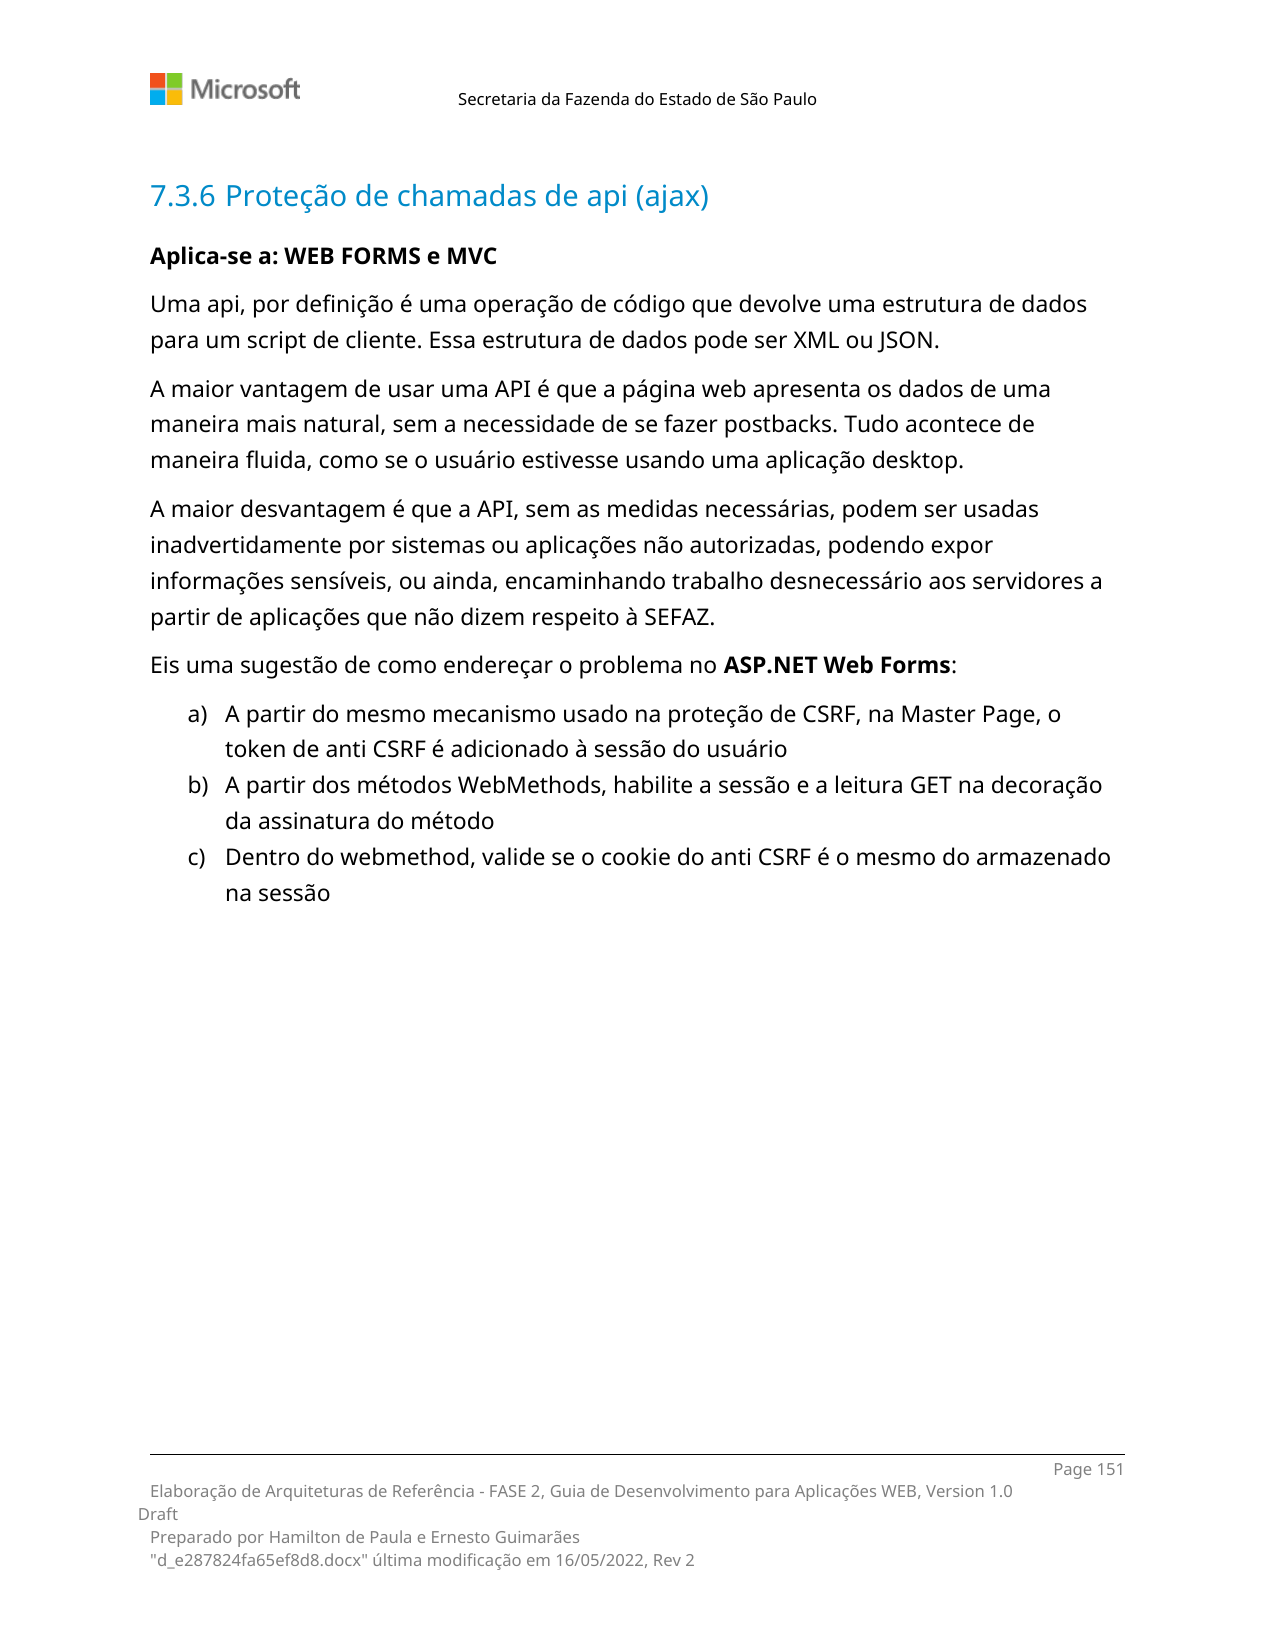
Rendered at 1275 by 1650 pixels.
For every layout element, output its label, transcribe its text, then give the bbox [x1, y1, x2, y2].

text A maior desvantagem é que a API, sem as medidas necessárias, podem ser usadas inadvertidamente por sistemas ou aplicações não autorizadas, podendo expor informações sensíveis, ou ainda, encaminhando trabalho desnecessário aos servidores a partir de aplicações que não dizem respeito à SEFAZ. [150, 493, 1125, 632]
list Dentro do webmethod, valide se o cookie do anti CSRF é o mesmo do armazenado na sessão [187, 841, 1125, 908]
text Eis uma sugestão de como endereçar o problema no ASP.NET Web Forms: [150, 649, 1125, 680]
list A partir do mesmo mecanismo usado na proteção de CSRF, na Master Page, o token de anti CSRF é adicionado à sessão do usuário [187, 697, 1125, 765]
list A partir dos métodos WebMethods, habilite a sessão e a leitura GET na decoração da assinatura do método [187, 769, 1125, 837]
subtitle Proteção de chamadas de api (ajax) [150, 175, 1125, 215]
text Uma api, por definição é uma operação de código que devolve uma estrutura de dados para um script de cliente. Essa estrutura de dados pode ser XML ou JSON. [150, 288, 1125, 355]
text A maior vantagem de usar uma API é que a página web apresenta os dados de uma maneira mais natural, sem a necessidade de se fazer postbacks. Tudo acontece de maneira fluida, como se o usuário estivesse usando uma aplicação desktop. [150, 372, 1125, 476]
text Aplica-se a: WEB FORMS e MVC [150, 240, 1125, 271]
picture [150, 73, 300, 106]
